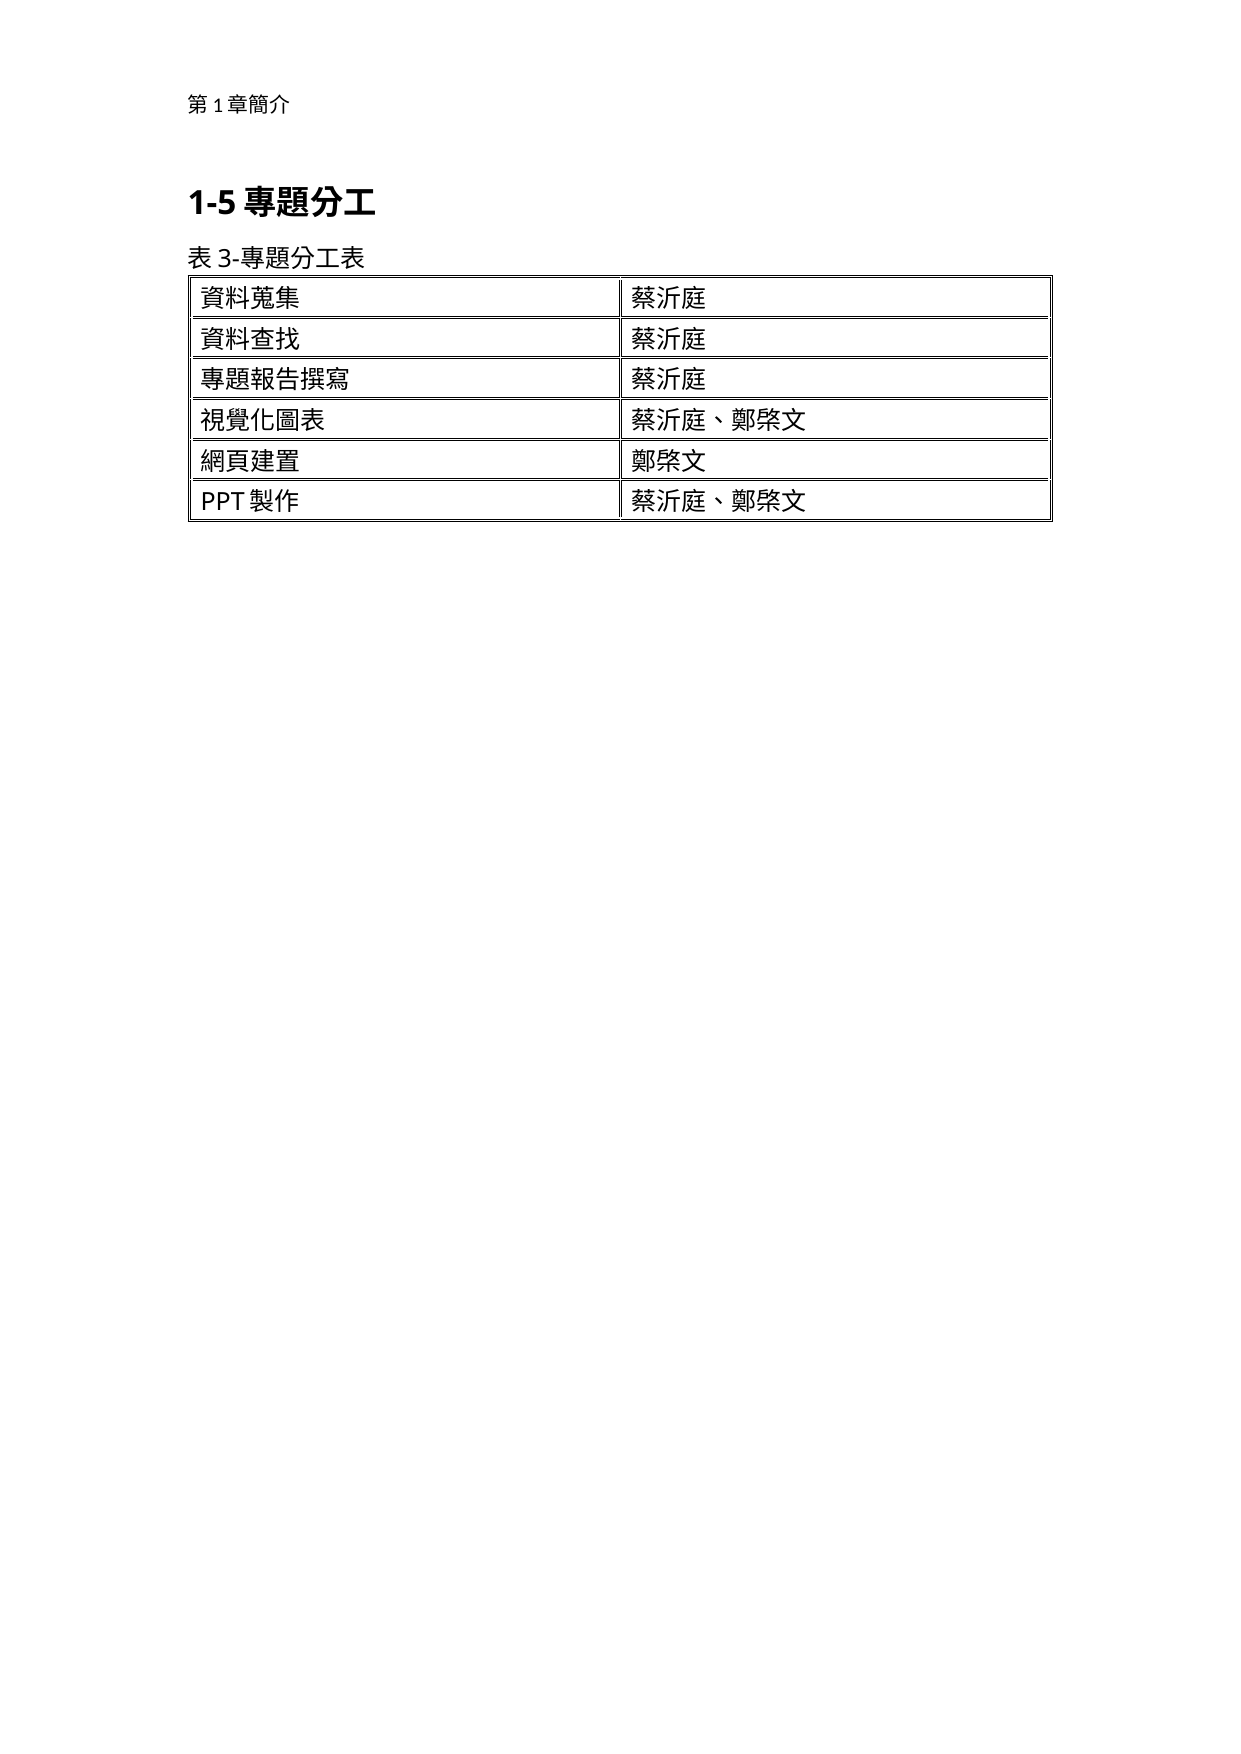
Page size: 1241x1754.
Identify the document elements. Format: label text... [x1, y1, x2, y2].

table_cell PPT製作 [189, 478, 620, 519]
table_cell 專題報告撰寫 [189, 356, 620, 397]
text 1-5專題分工 [187, 162, 1053, 237]
table_header 蔡沂庭 [620, 278, 1050, 316]
text 表3-專題分工表 [187, 237, 1053, 275]
table_cell 蔡沂庭 [620, 356, 1051, 397]
table_cell 蔡沂庭 [622, 316, 1050, 356]
table_cell 蔡沂庭、鄭棨文 [620, 478, 1051, 519]
table_cell 資料查找 [191, 316, 619, 356]
table_cell 鄭棨文 [622, 438, 1050, 478]
table_cell 視覺化圖表 [191, 397, 619, 437]
table_header 資料蒐集 [191, 278, 620, 316]
table_cell 蔡沂庭、鄭棨文 [622, 397, 1050, 437]
table_cell 網頁建置 [191, 438, 619, 478]
